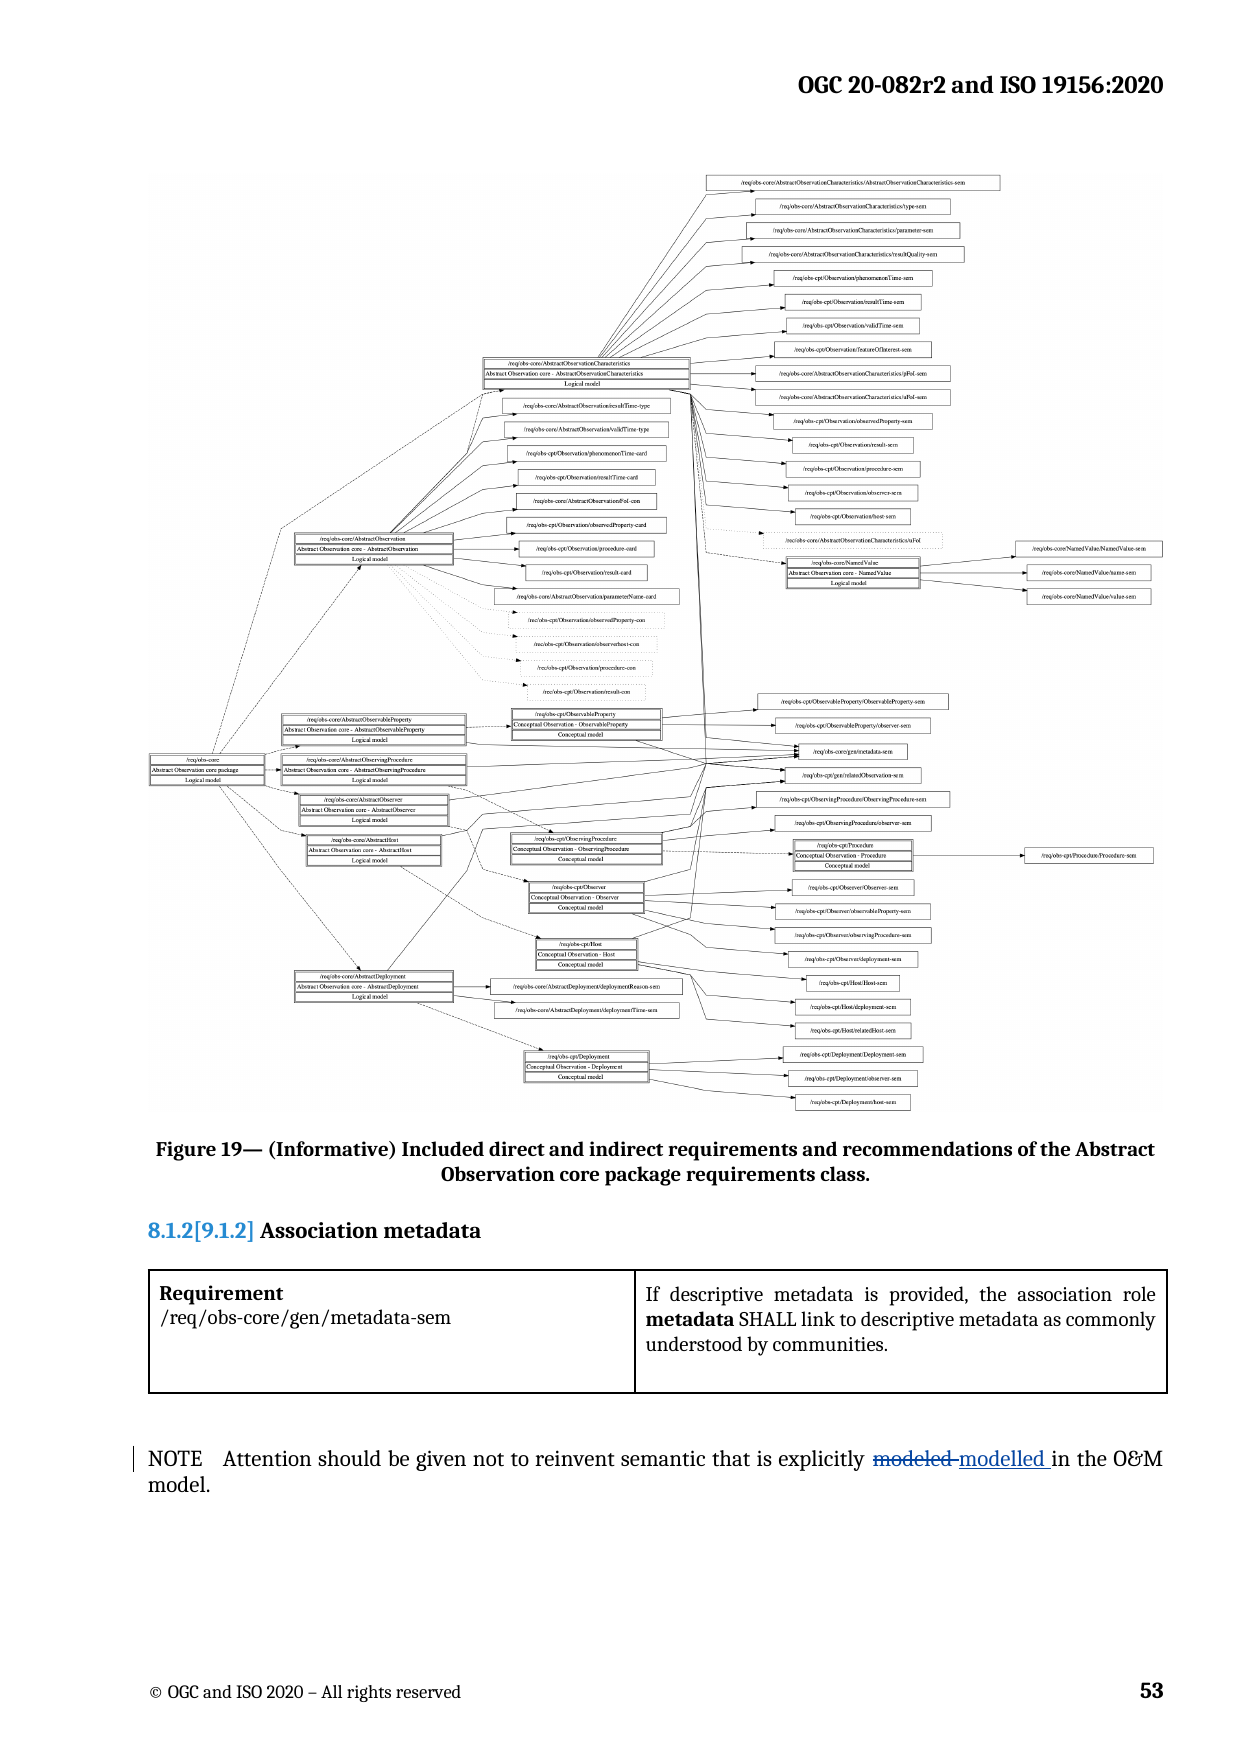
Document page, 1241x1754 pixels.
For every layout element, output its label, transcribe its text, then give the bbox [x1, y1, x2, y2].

text Figure — (Informative) Included direct and indirect requirements and recommendations of the Abstract Observation core package requirements class. [148, 1137, 1163, 1187]
picture [147, 173, 1164, 1112]
subtitle Association metadata [148, 1218, 1163, 1244]
text NOTE Attention should be given not to reinvent semantic that is explicitly in the O&M model. [148, 1446, 1163, 1498]
table_header If descriptive metadata is provided, the association role metadata SHALL link to descriptive metadata as commonly understood by communities. [636, 1271, 1166, 1392]
table_header Requirement /req/obs-core/gen/metadata-sem [150, 1271, 634, 1392]
